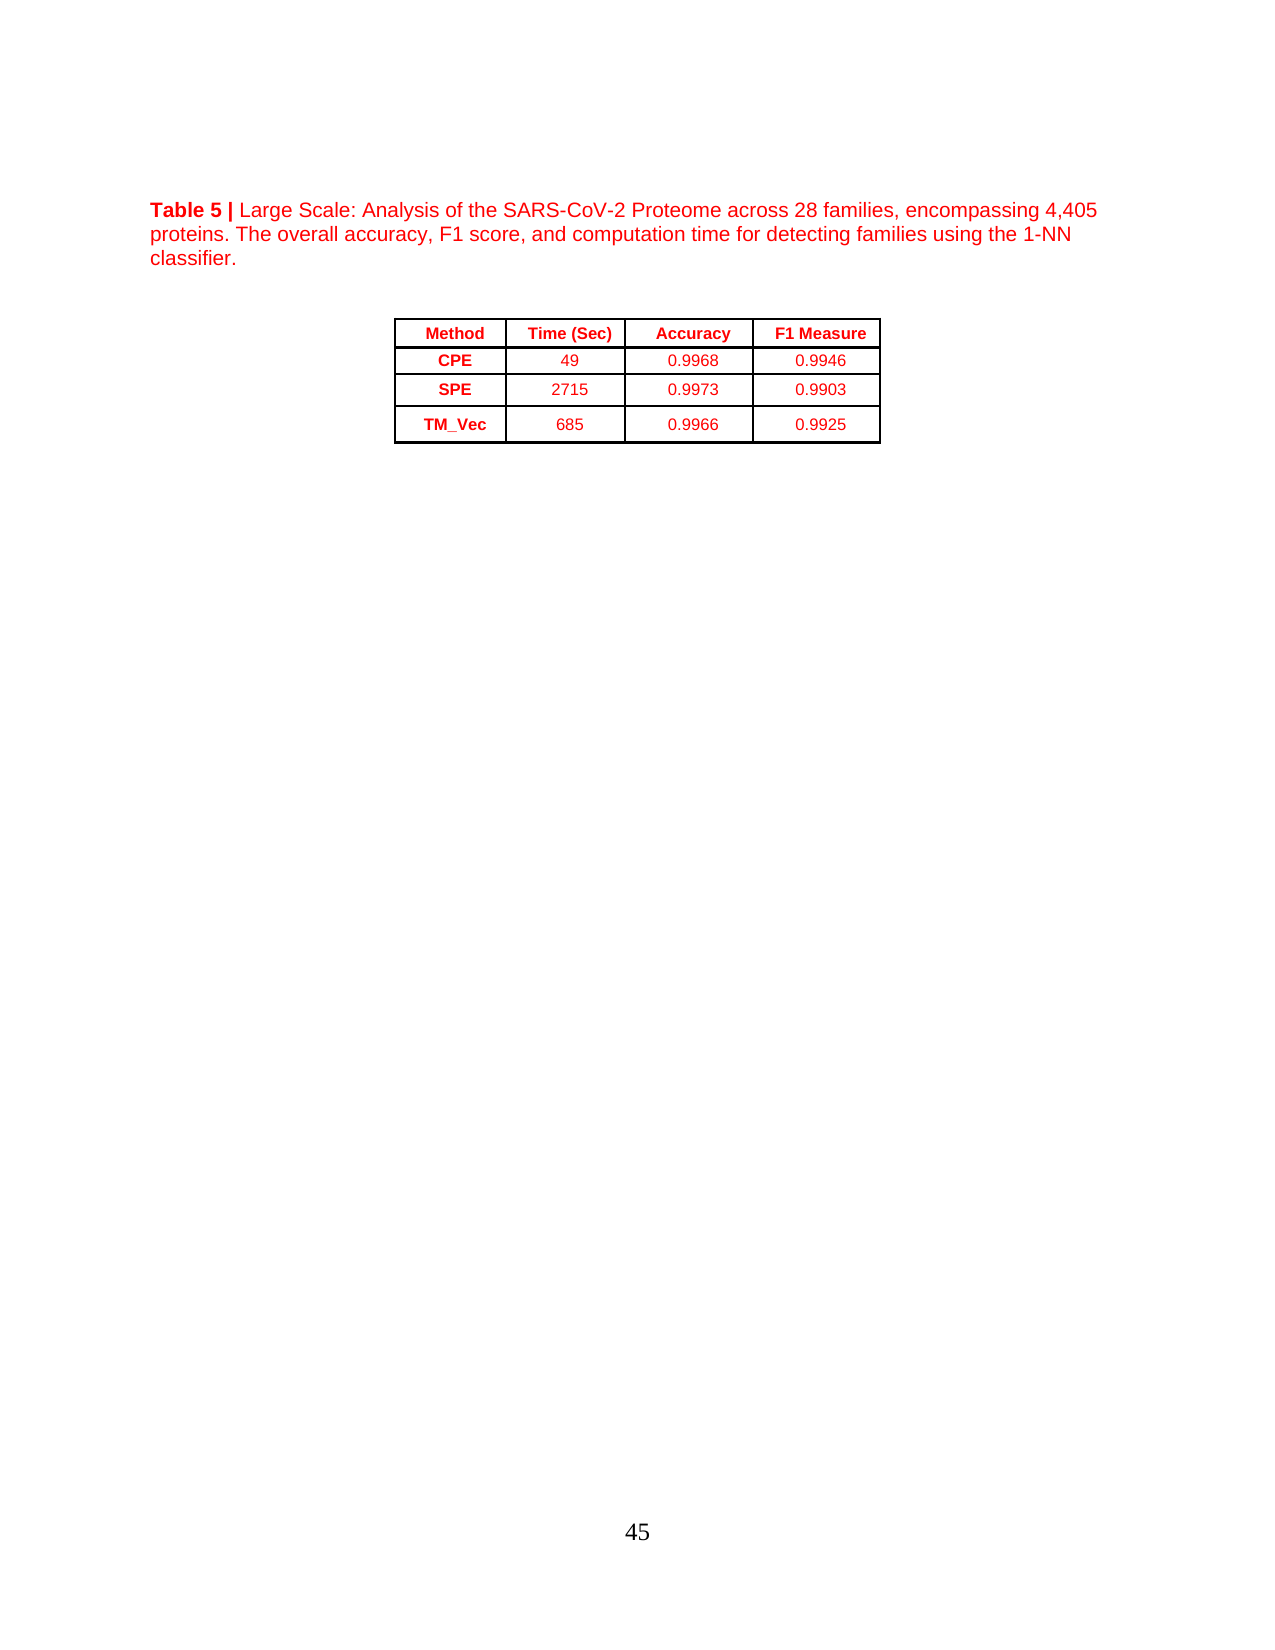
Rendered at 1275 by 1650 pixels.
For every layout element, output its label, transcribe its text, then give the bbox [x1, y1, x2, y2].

table_cell CPE [396, 349, 505, 372]
table_header Method [396, 320, 505, 346]
table_cell 0.9903 [754, 375, 879, 405]
table_header F1 Measure [754, 320, 879, 346]
text Table 5 | Large Scale: Analysis of the SARS-CoV-2 Proteome across 28 families, encompassing 4,405 proteins. The overall accuracy, F1 score, and computation time for detecting families using the 1-NN classifier. [150, 198, 1125, 270]
table_header Time (Sec) [507, 320, 624, 346]
table_cell 0.9925 [754, 407, 879, 441]
table_cell 685 [507, 407, 624, 441]
table_cell SPE [396, 375, 505, 405]
table_cell 0.9968 [626, 349, 752, 372]
table_cell 0.9946 [754, 349, 879, 372]
table_header Accuracy [626, 320, 752, 346]
table_cell 0.9973 [626, 375, 752, 405]
table_cell TM_Vec [396, 407, 505, 441]
table_cell 49 [507, 349, 624, 372]
table_cell 0.9966 [626, 407, 752, 441]
table_cell 2715 [507, 375, 624, 405]
